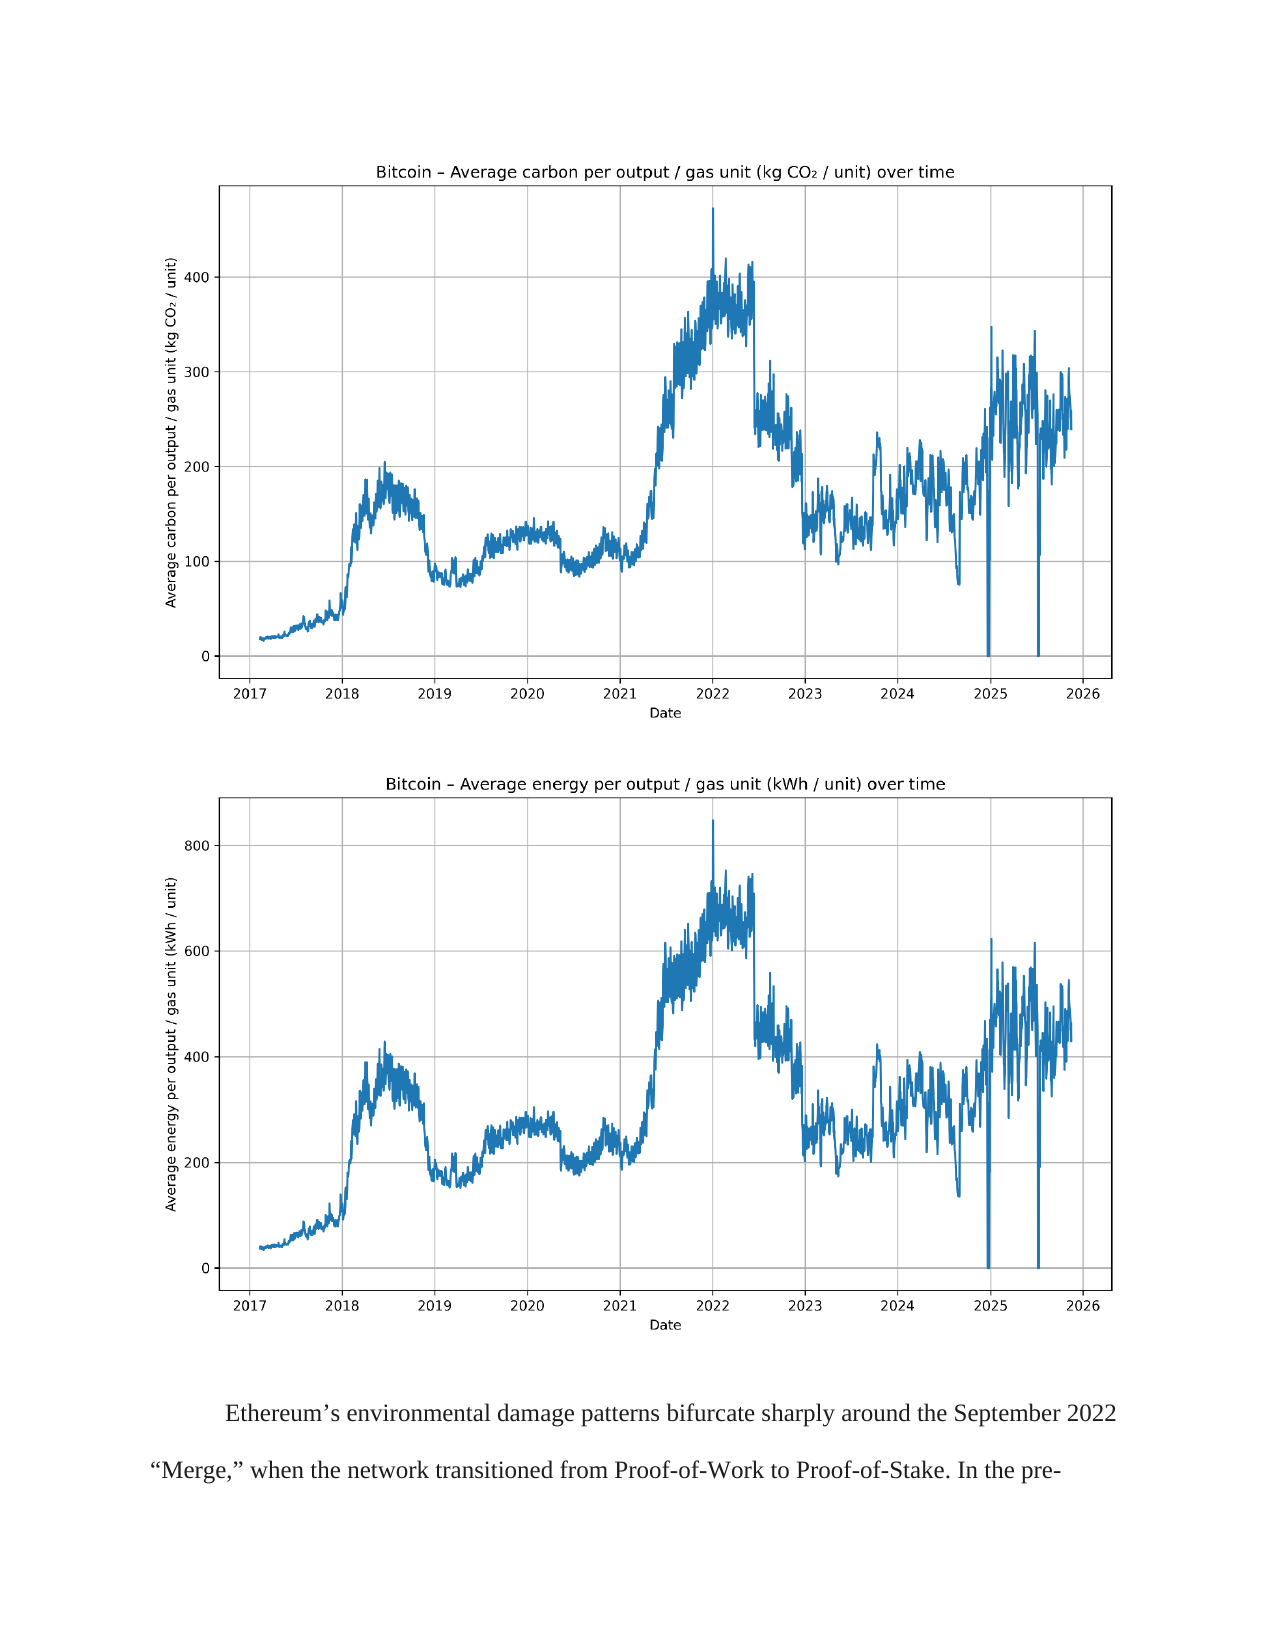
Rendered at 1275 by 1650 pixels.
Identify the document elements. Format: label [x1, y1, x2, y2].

text [150, 1398, 1125, 1484]
picture [150, 761, 1125, 1347]
picture [150, 150, 1125, 735]
